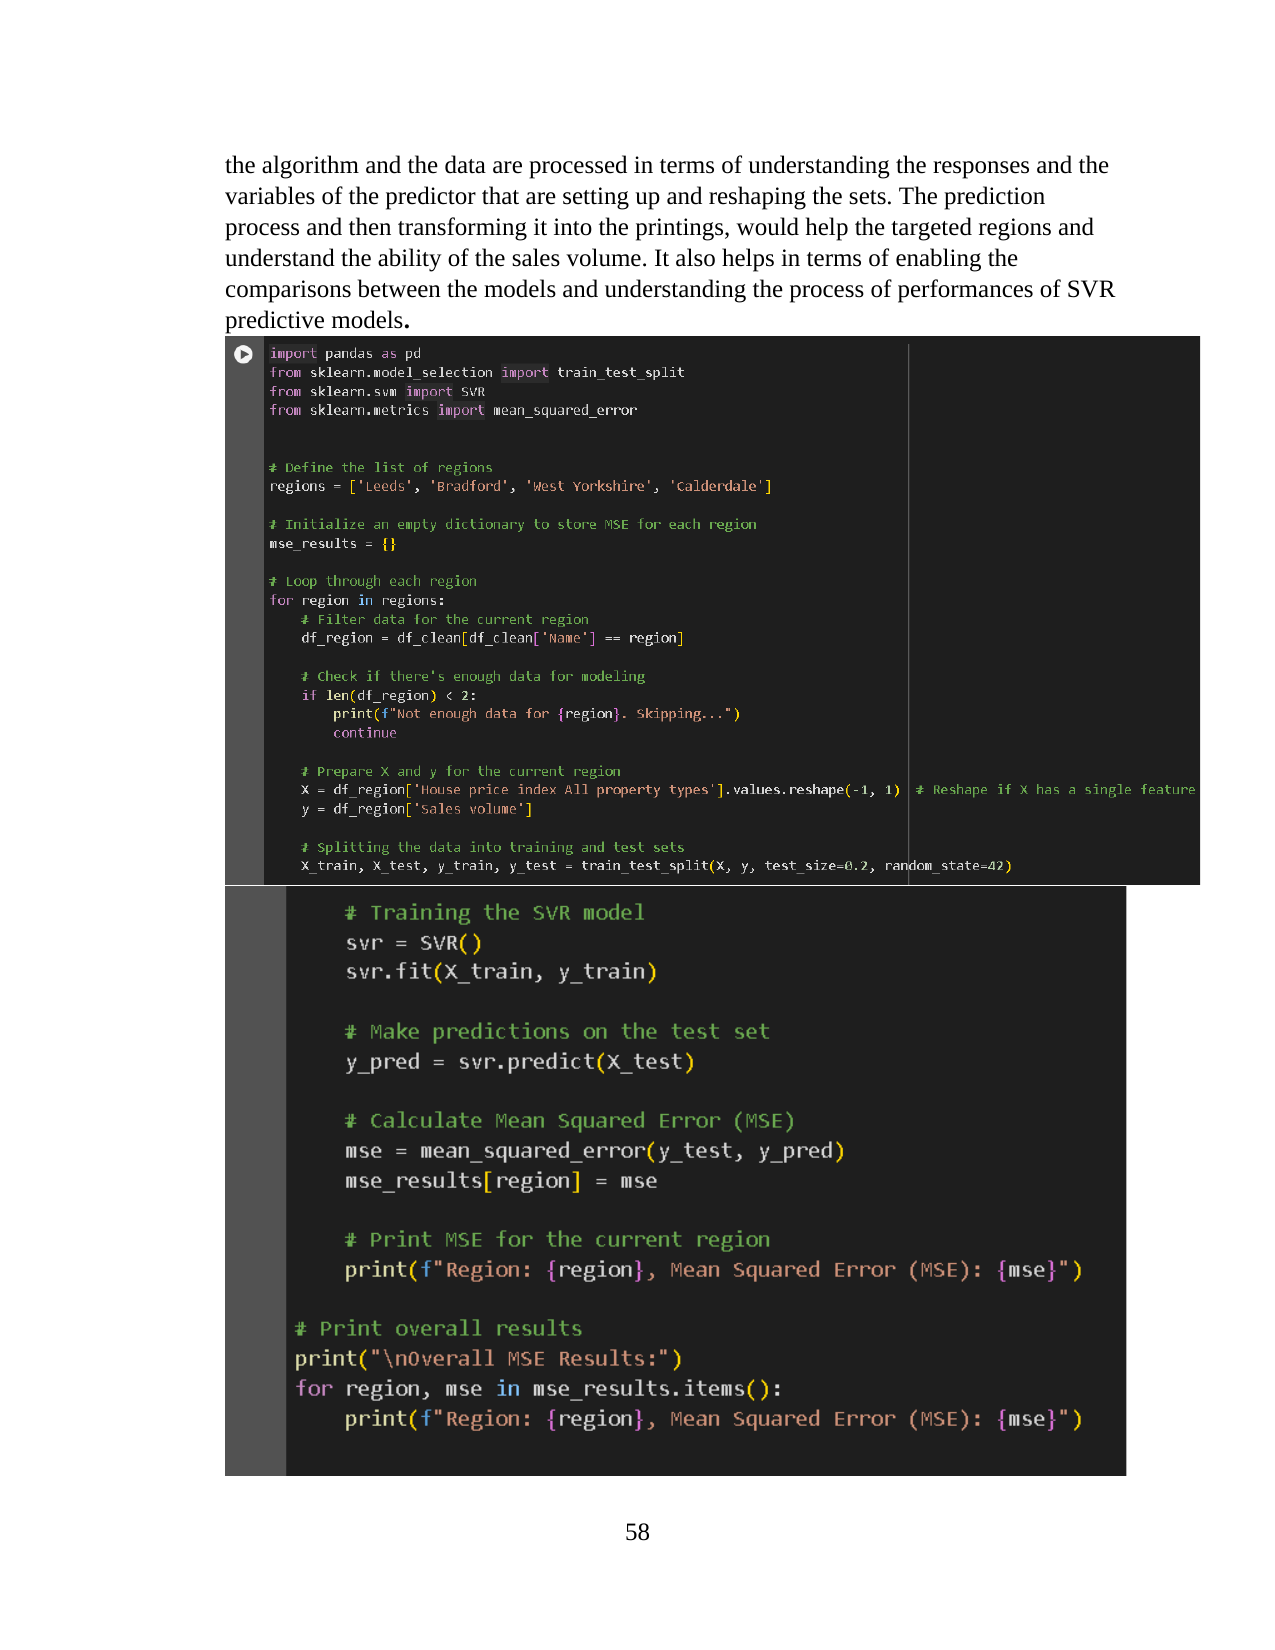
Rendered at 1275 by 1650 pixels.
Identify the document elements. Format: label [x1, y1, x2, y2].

picture [225, 336, 1200, 885]
list [225, 150, 1125, 336]
picture [225, 886, 1127, 1476]
